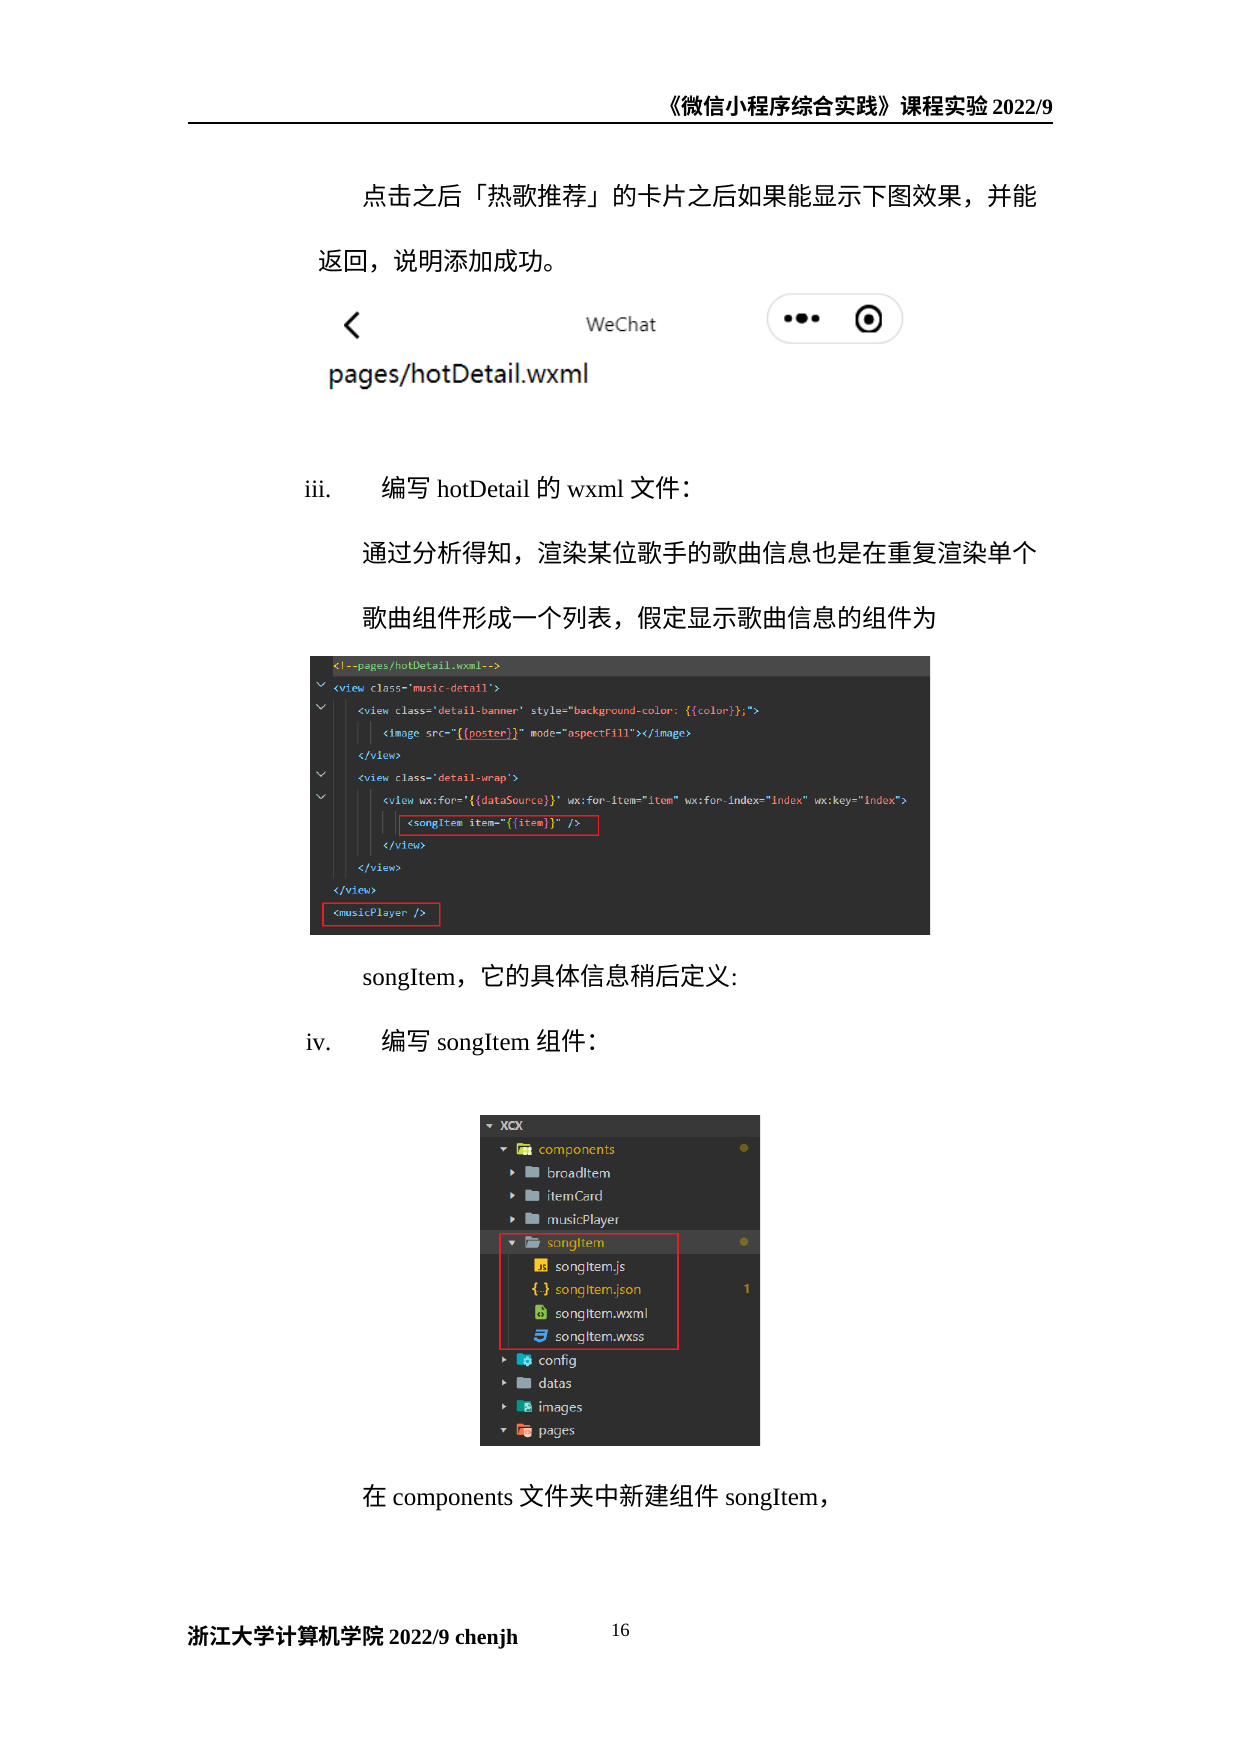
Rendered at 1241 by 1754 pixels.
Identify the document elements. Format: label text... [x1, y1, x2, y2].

list 编写 songItem 组件： [331, 1007, 1053, 1072]
picture [328, 292, 912, 422]
picture [480, 1115, 761, 1446]
text 点击之后「热歌推荐」的卡片之后如果能显示下图效果，并能返回，说明添加成功。 [319, 162, 1053, 292]
list 编写 hotDetail 的 wxml 文件： [331, 454, 1053, 519]
picture [310, 656, 930, 935]
